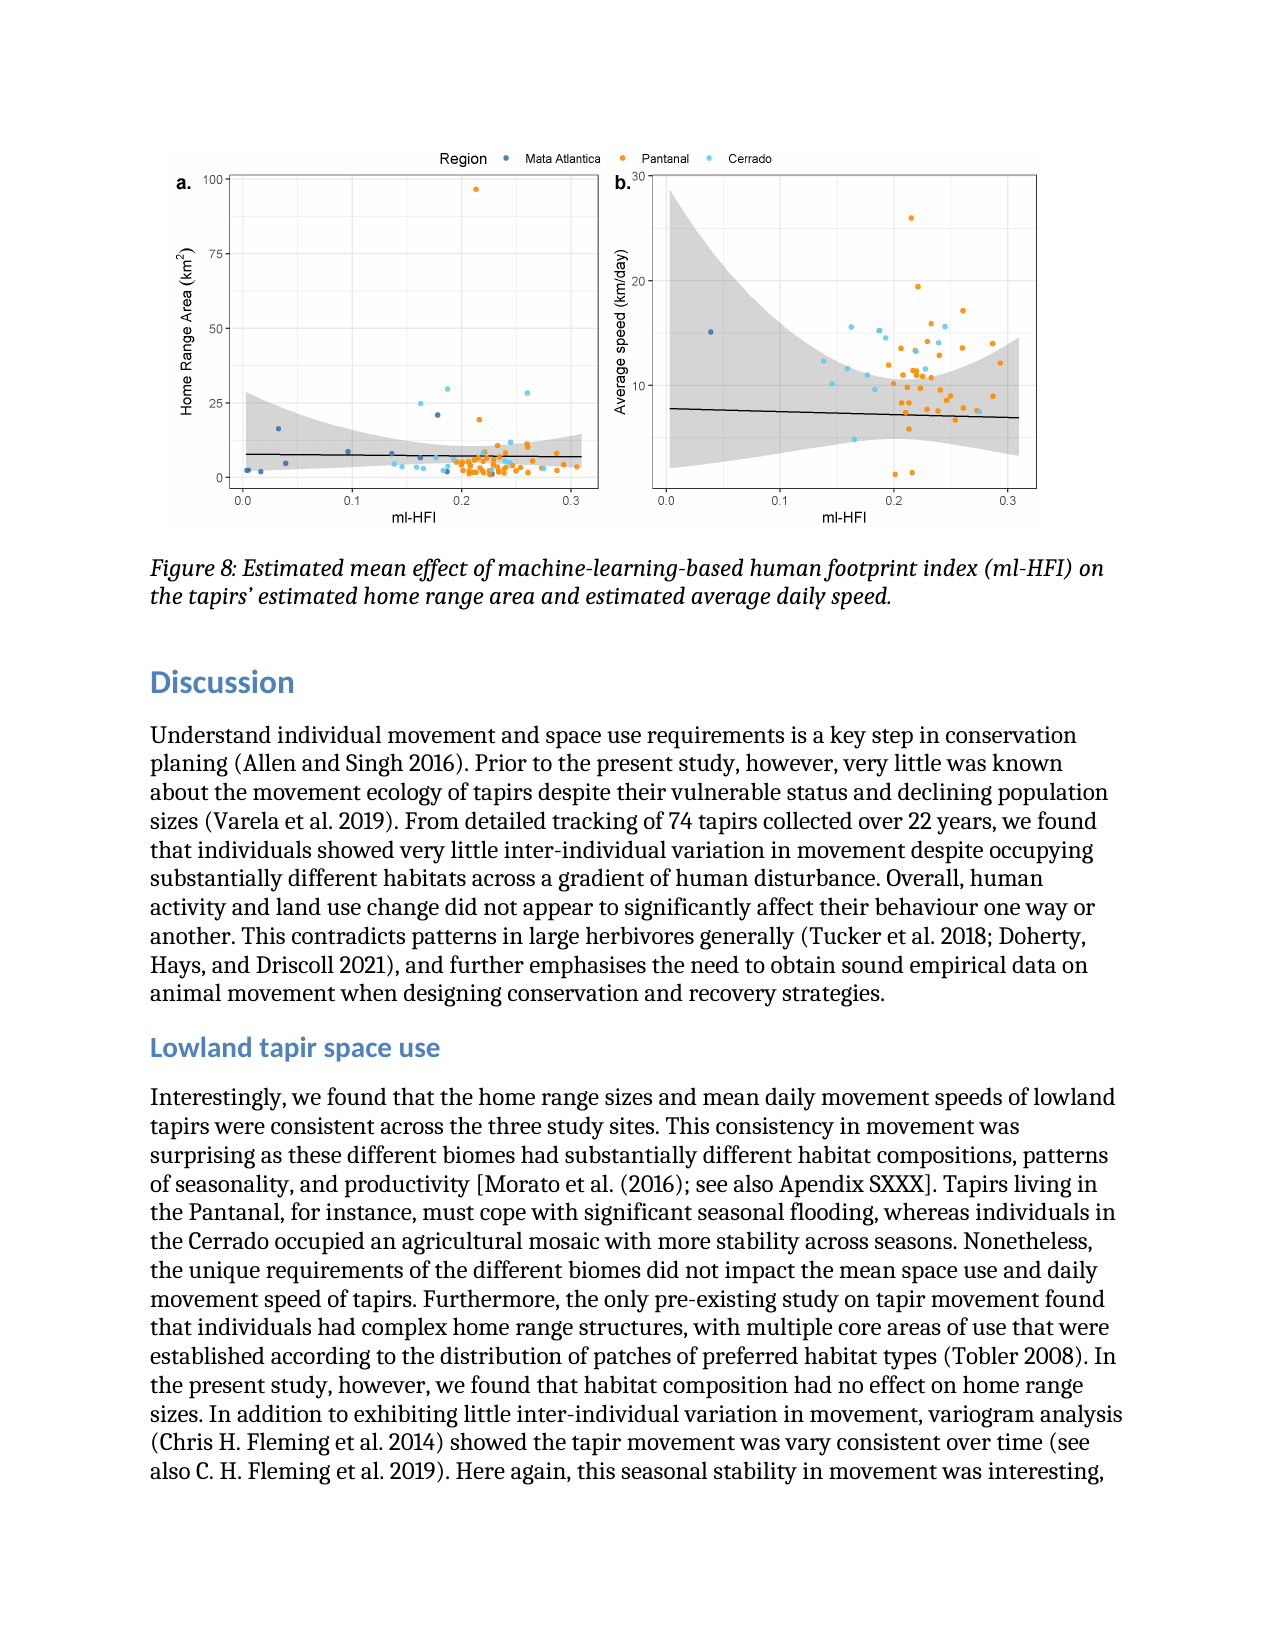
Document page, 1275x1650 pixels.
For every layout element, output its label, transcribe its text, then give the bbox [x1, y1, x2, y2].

subtitle Discussion [150, 661, 1125, 702]
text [150, 1083, 1125, 1486]
picture [168, 150, 1044, 533]
subtitle Lowland tapir space use [150, 1029, 1125, 1064]
text Figure 8: Estimated mean effect of machine-learning-based human footprint index (ml-HFI) on the tapirs’ estimated home range area and estimated average daily speed. [150, 553, 1125, 611]
text Understand individual movement and space use requirements is a key step in conservation planing (Allen and Singh 2016). Prior to the present study, however, very little was known about the movement ecology of tapirs despite their vulnerable status and declining population sizes (Varela et al. 2019). From detailed tracking of 74 tapirs collected over 22 years, we found that individuals showed very little inter-individual variation in movement despite occupying substantially different habitats across a gradient of human disturbance. Overall, human activity and land use change did not appear to significantly affect their behaviour one way or another. This contradicts patterns in large herbivores generally (Tucker et al. 2018; Doherty, Hays, and Driscoll 2021), and further emphasises the need to obtain sound empirical data on animal movement when designing conservation and recovery strategies. [150, 721, 1125, 1008]
